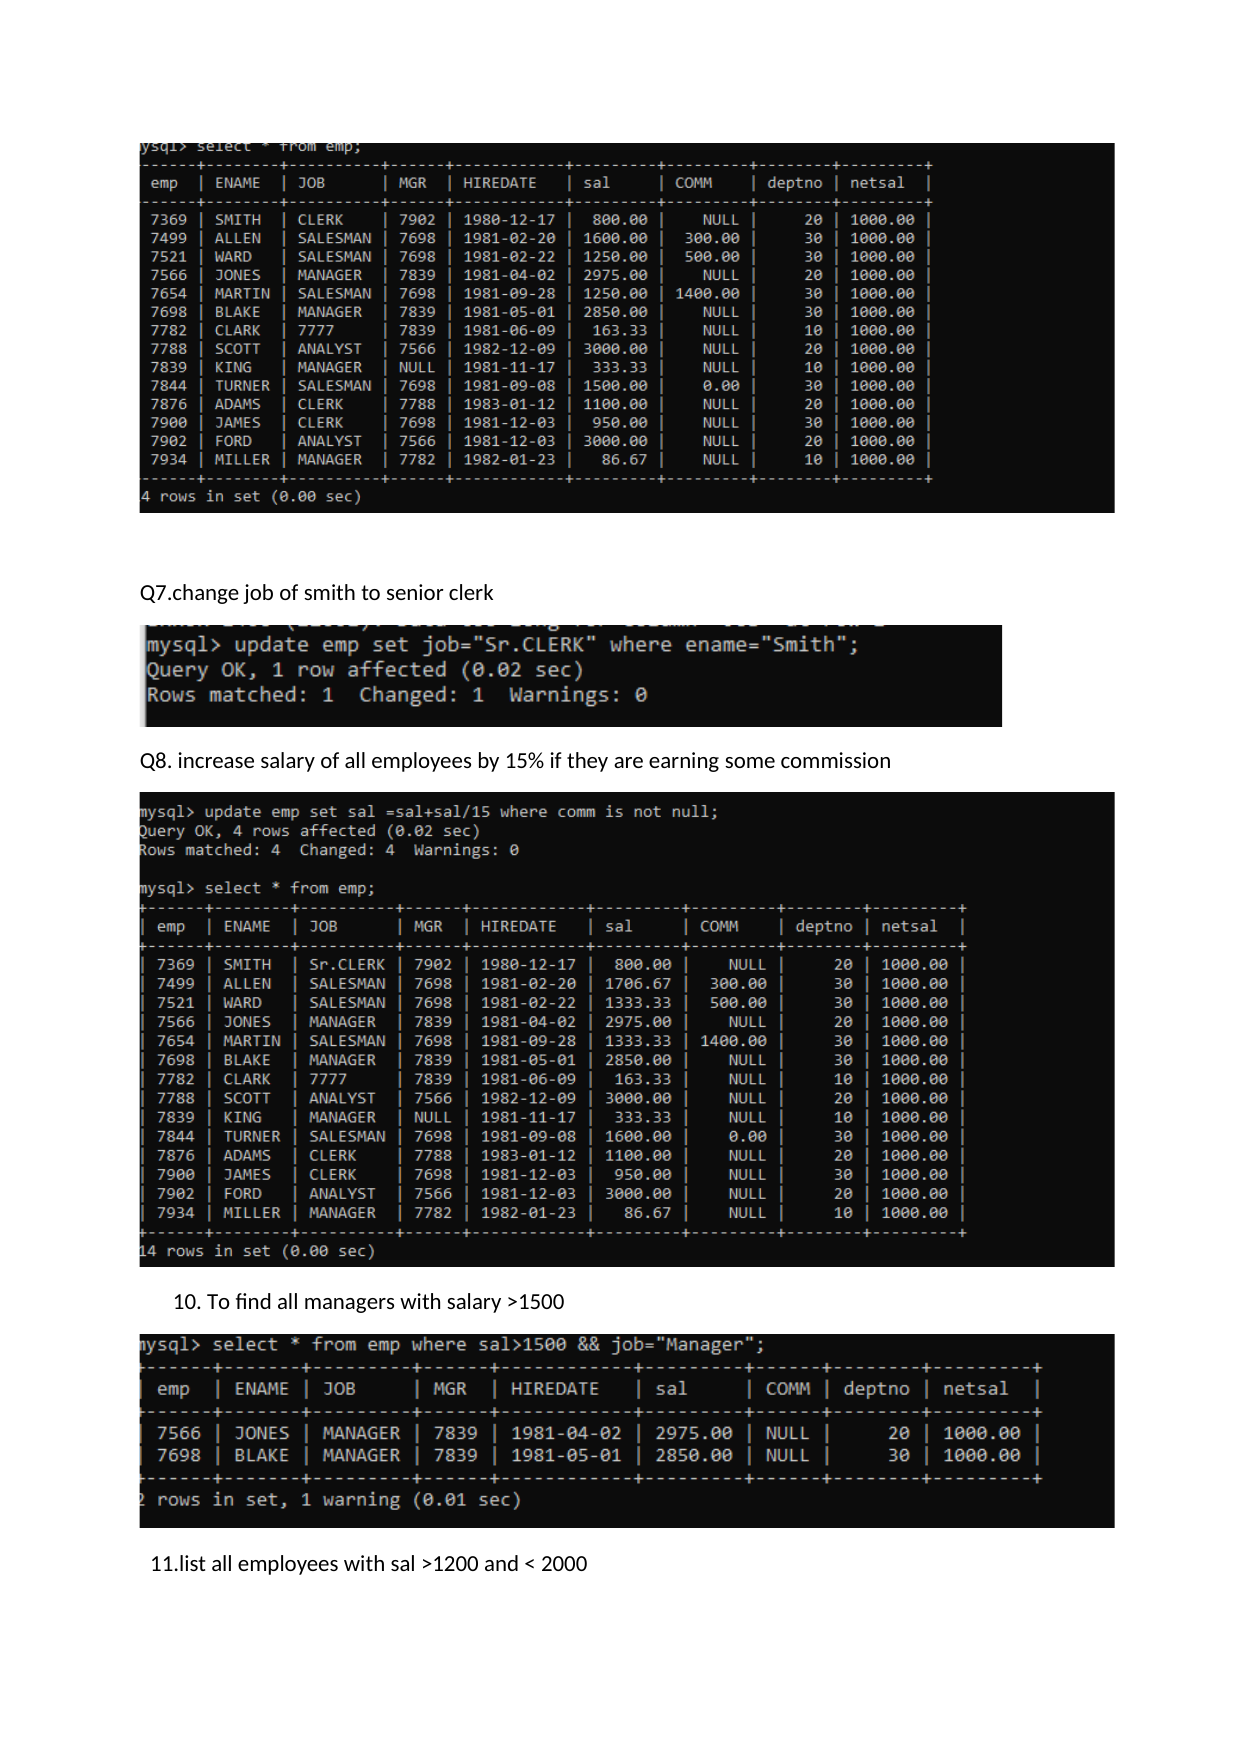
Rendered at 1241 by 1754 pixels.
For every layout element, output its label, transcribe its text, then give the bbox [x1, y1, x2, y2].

list 10. To find all managers with salary >1500 [173, 1287, 1103, 1315]
picture [139, 625, 1003, 727]
text Q7.change job of smith to senior clerk [139, 578, 1103, 607]
text 11.list all employees with sal >1200 and < 2000 [150, 1549, 1103, 1577]
picture [139, 1334, 1115, 1528]
picture [139, 143, 1115, 513]
picture [139, 792, 1115, 1267]
text Q8. increase salary of all employees by 15% if they are earning some commission [139, 746, 1103, 774]
